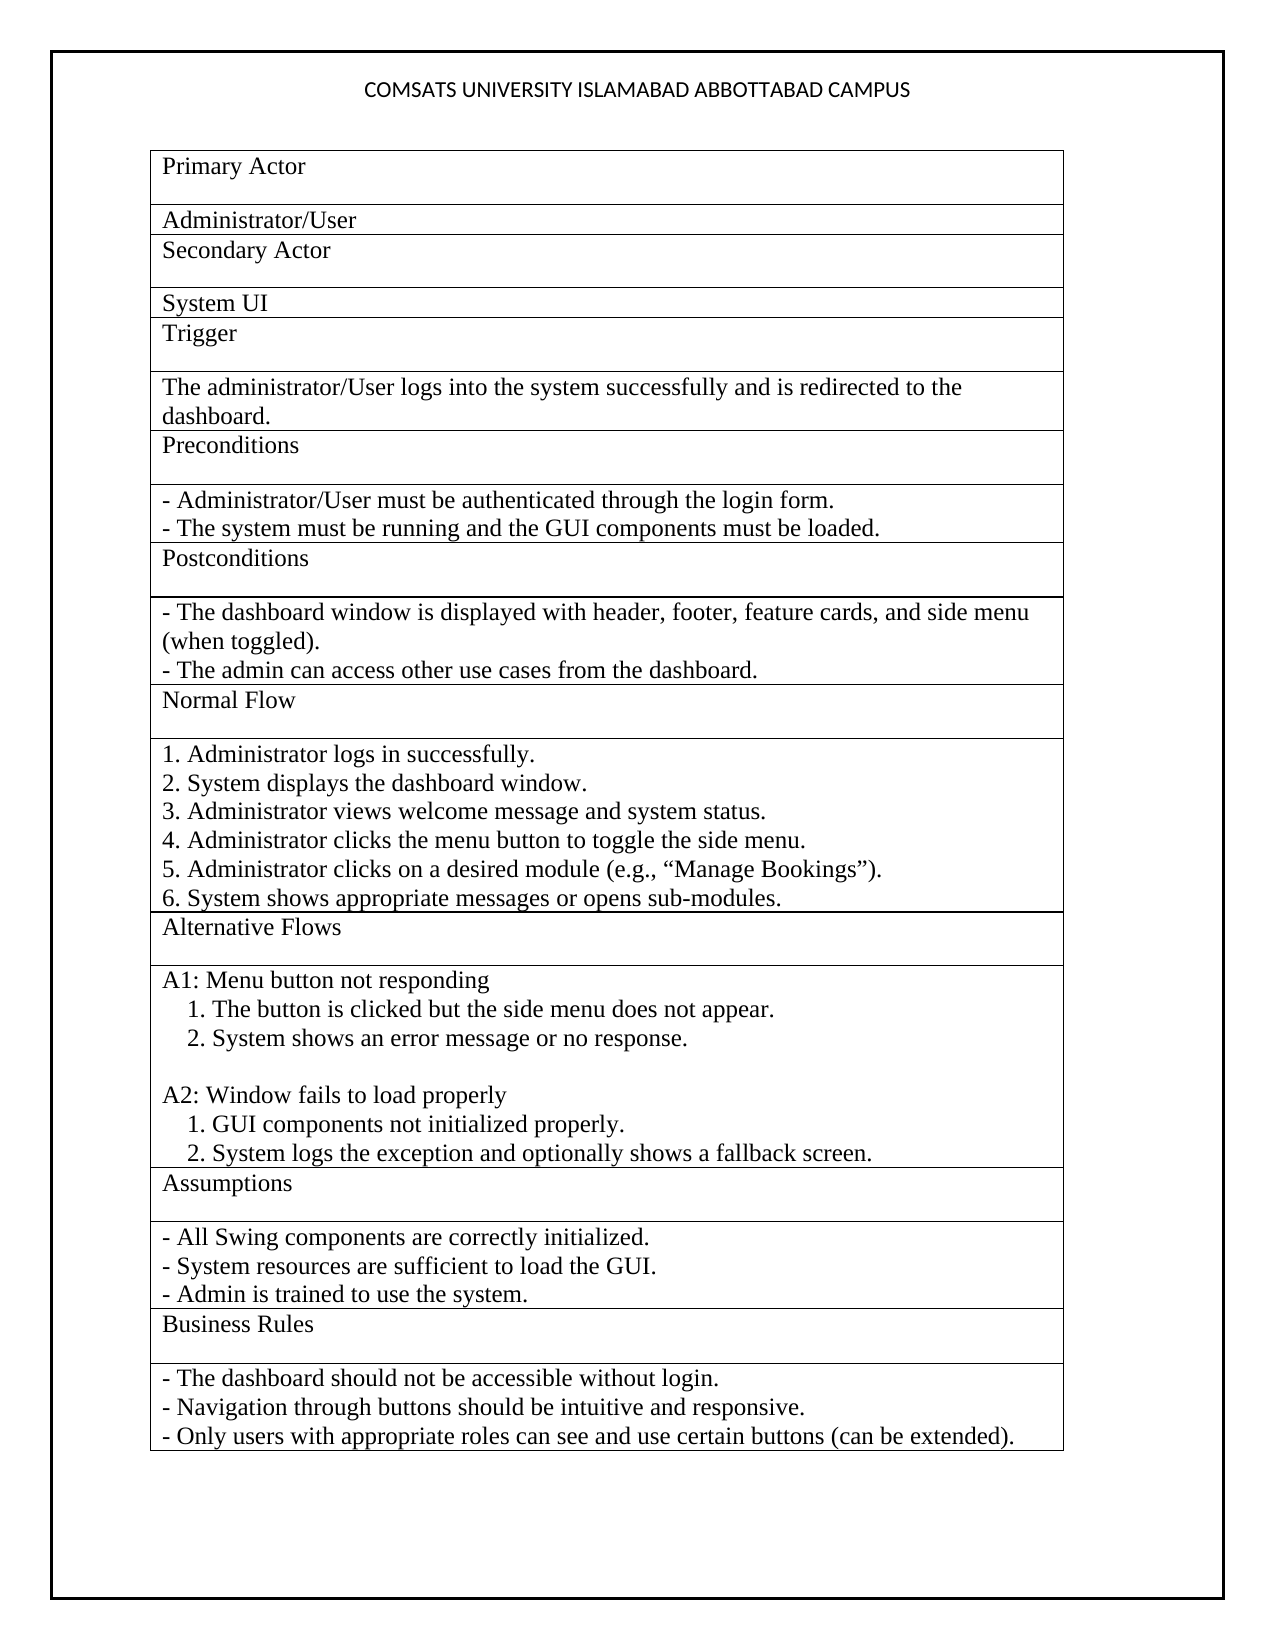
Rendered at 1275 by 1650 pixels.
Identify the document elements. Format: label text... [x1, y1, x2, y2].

table_cell Assumptions [151, 1168, 1063, 1221]
table_cell Alternative Flows [151, 913, 1063, 964]
table_cell Administrator/User [151, 205, 1063, 234]
table_cell Business Rules [151, 1309, 1063, 1362]
table_cell 1. Administrator logs in successfully. 2. System displays the dashboard window. 3. Administrator views welcome message and system status. 4. Administrator clicks the menu button to toggle the side menu. 5. Administrator clicks on a desired module (e.g., “Manage Bookings”). 6. System shows appropriate messages or opens sub-modules. [151, 739, 1063, 911]
table_cell Postconditions [151, 543, 1063, 596]
table_cell - The dashboard should not be accessible without login. - Navigation through buttons should be intuitive and responsive. - Only users with appropriate roles can see and use certain buttons (can be extended). [151, 1364, 1063, 1450]
table_cell Primary Actor [151, 151, 1063, 204]
table_cell - Administrator/User must be authenticated through the login form. - The system must be running and the GUI components must be loaded. [151, 485, 1063, 542]
table_cell A1: Menu button not responding 1. The button is clicked but the side menu does not appear. 2. System shows an error message or no response. A2: Window fails to load properly 1. GUI components not initialized properly. 2. System logs the exception and optionally shows a fallback screen. [151, 966, 1063, 1167]
table_cell Preconditions [151, 431, 1063, 484]
table_cell Trigger [151, 318, 1063, 371]
table_cell Secondary Actor [151, 235, 1063, 287]
table_cell - The dashboard window is displayed with header, footer, feature cards, and side menu (when toggled). - The admin can access other use cases from the dashboard. [151, 598, 1063, 684]
table_cell - All Swing components are correctly initialized. - System resources are sufficient to load the GUI. - Admin is trained to use the system. [151, 1222, 1063, 1308]
table_cell Normal Flow [151, 685, 1063, 738]
table_cell System UI [151, 288, 1063, 317]
table_cell The administrator/User logs into the system successfully and is redirected to the dashboard. [151, 372, 1063, 429]
